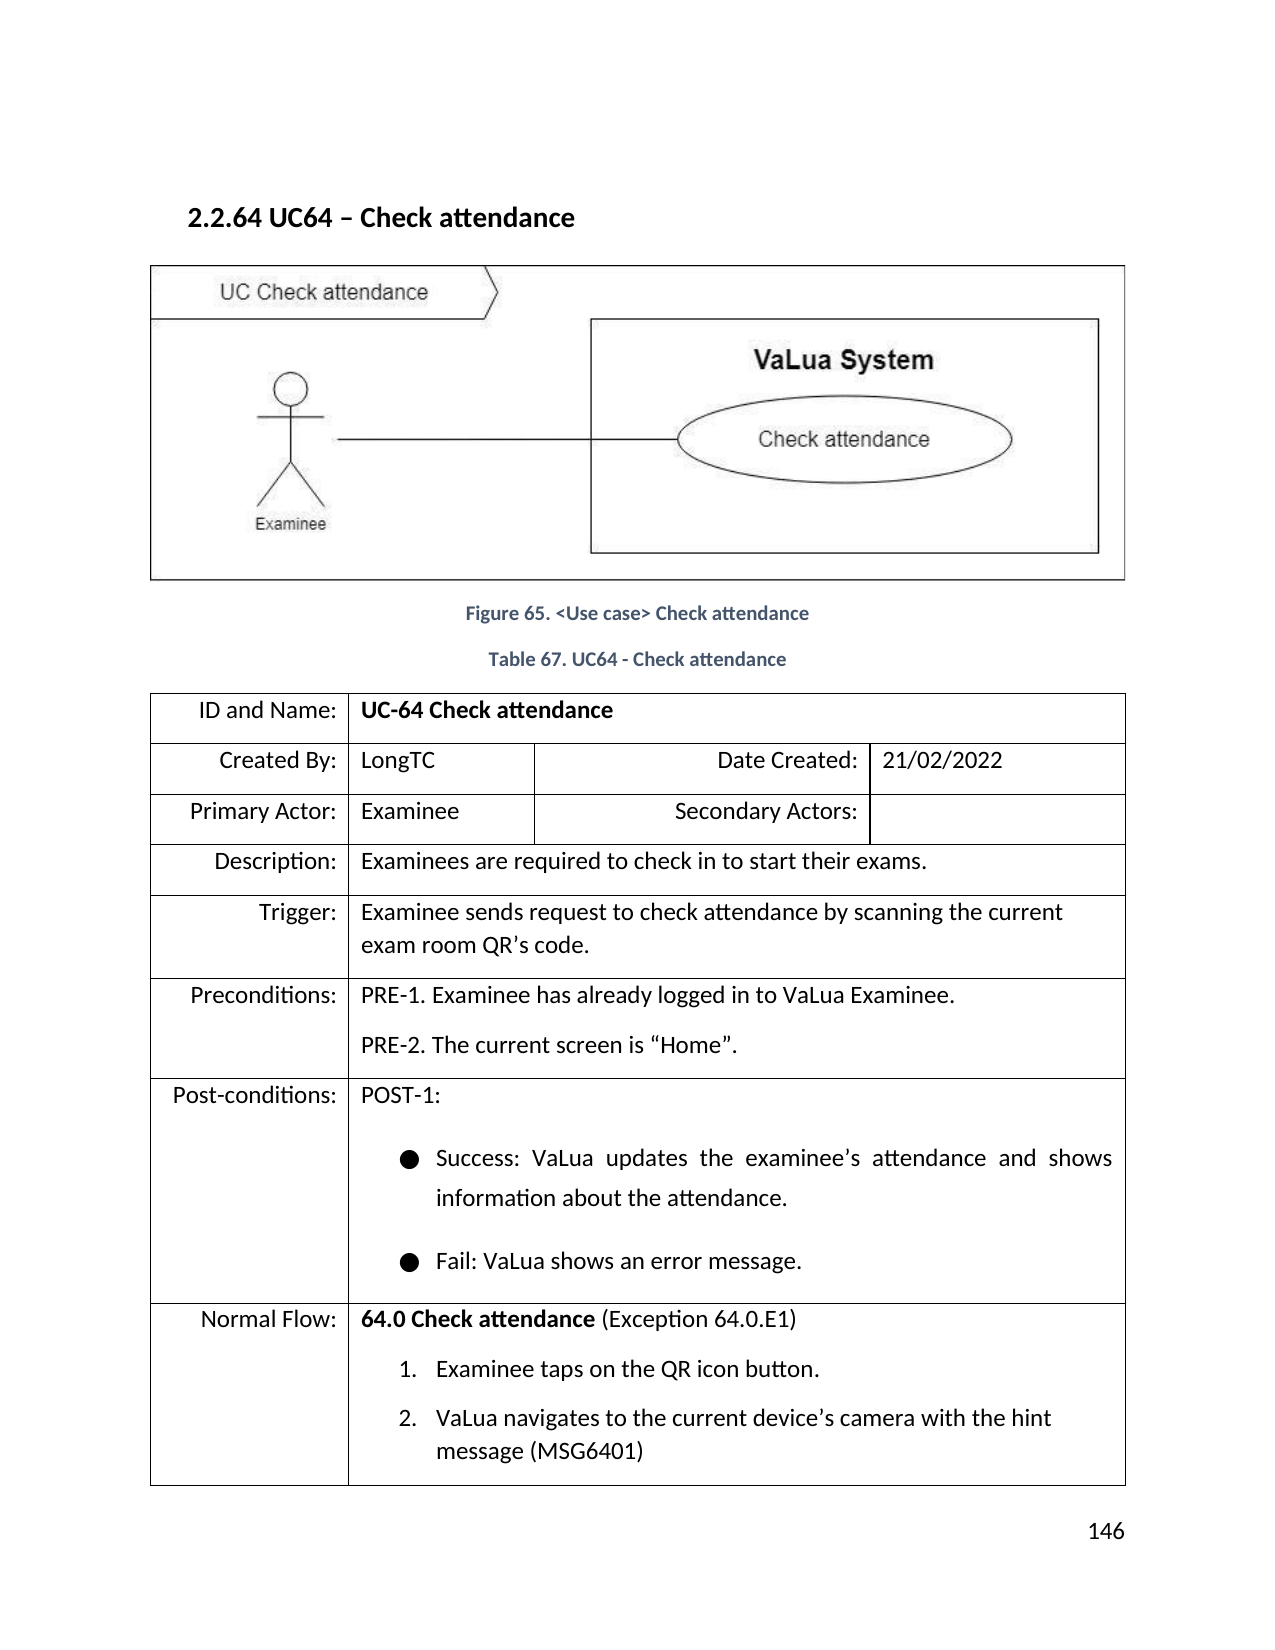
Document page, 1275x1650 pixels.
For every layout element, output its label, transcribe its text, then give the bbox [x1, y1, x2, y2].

subtitle 2.2.64 UC64 – Check attendance [187, 199, 1125, 235]
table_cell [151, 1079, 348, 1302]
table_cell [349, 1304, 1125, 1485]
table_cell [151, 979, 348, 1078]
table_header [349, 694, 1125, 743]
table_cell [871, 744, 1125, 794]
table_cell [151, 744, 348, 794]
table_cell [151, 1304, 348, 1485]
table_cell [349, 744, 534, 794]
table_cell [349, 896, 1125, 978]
picture [150, 265, 1125, 582]
text Table 67. UC64 - Check attendance [150, 646, 1125, 672]
text Figure 65. <Use case> Check attendance [150, 600, 1125, 626]
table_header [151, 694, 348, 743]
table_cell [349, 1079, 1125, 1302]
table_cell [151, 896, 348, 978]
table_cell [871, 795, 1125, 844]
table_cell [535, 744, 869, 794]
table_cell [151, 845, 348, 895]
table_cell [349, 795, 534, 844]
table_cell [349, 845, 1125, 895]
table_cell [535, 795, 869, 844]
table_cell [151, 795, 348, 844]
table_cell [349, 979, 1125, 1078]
